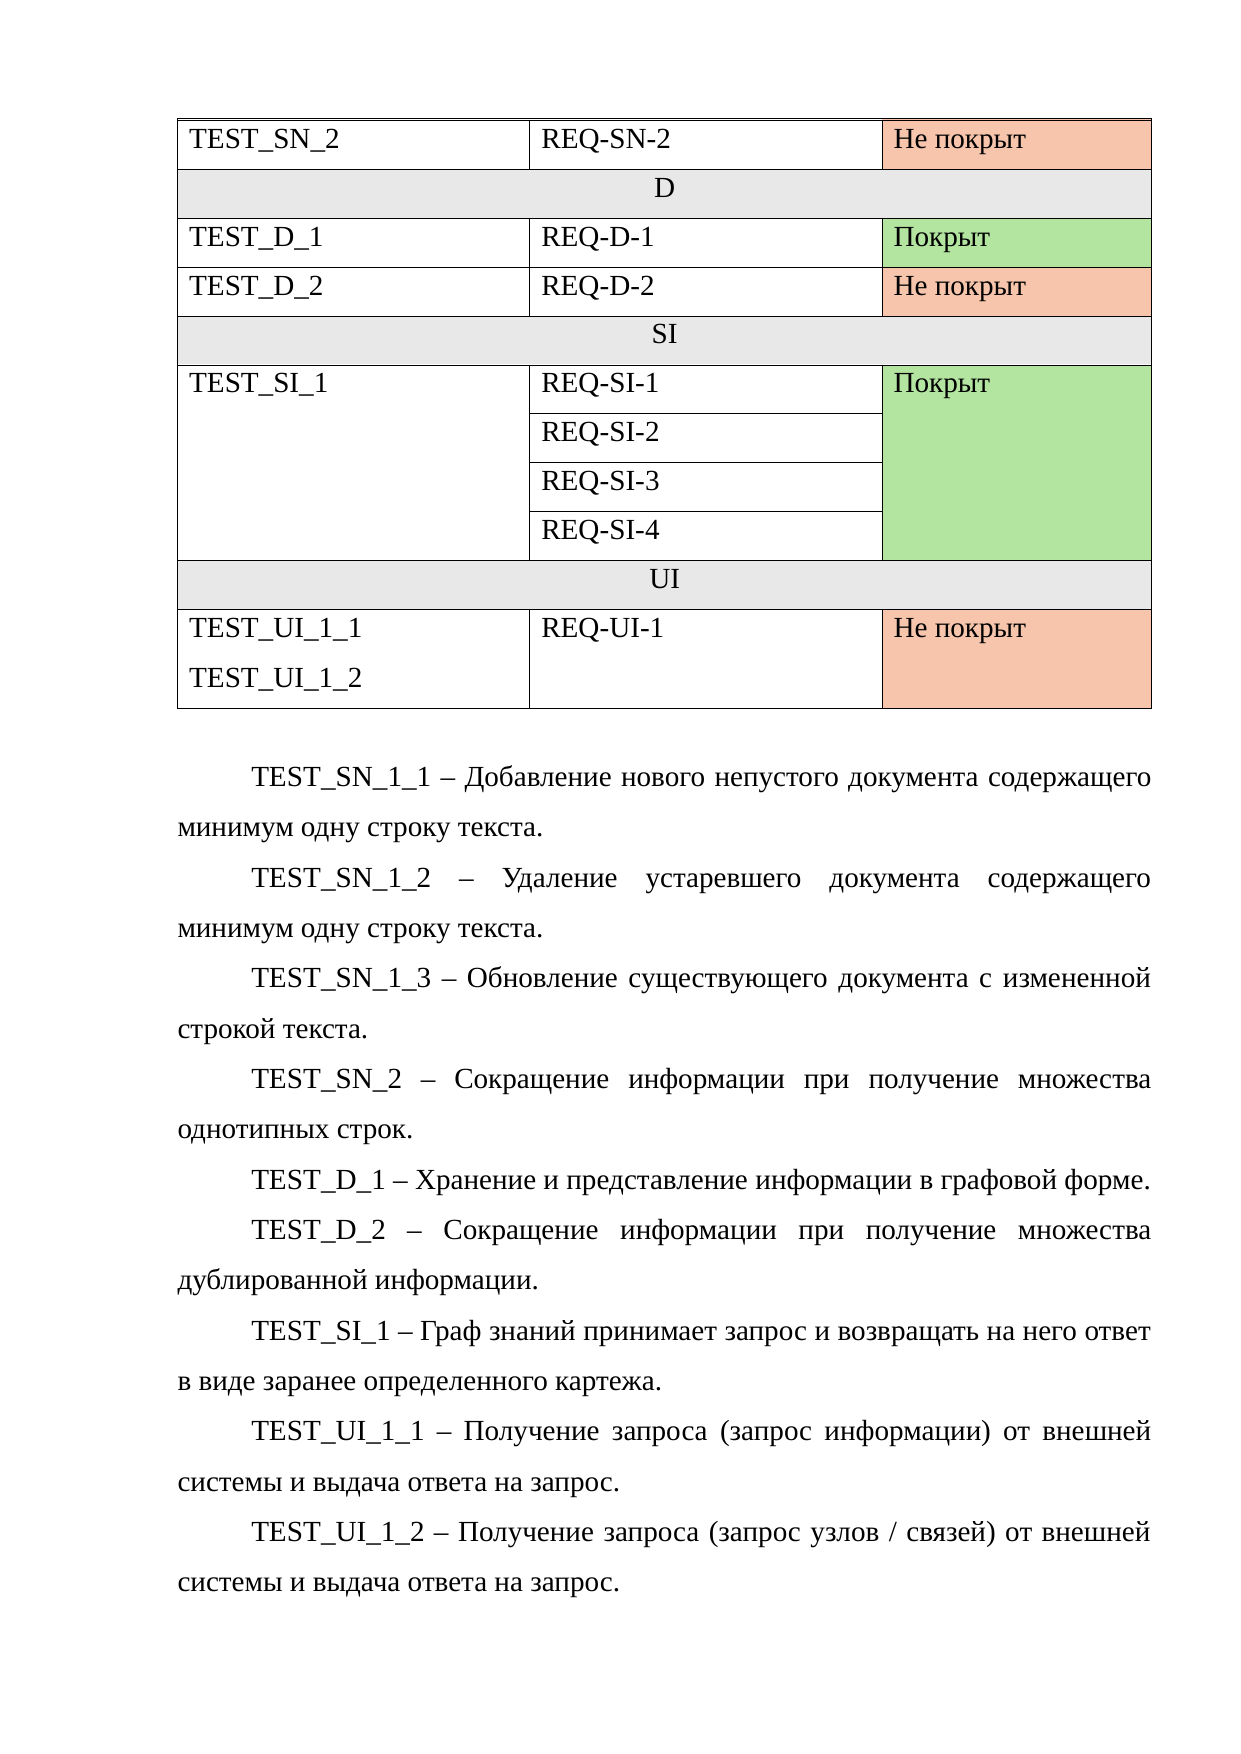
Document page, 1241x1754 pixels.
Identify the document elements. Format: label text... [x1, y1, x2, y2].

table_cell UI [178, 561, 1151, 609]
table_cell REQ-SI-3 [530, 463, 882, 511]
table_cell TEST_SN_2 [178, 121, 529, 169]
table_cell REQ-D-2 [530, 268, 882, 316]
text TEST_SI_1 – Граф знаний принимает запрос и возвращать на него ответ в виде заранее определенного картежа. [177, 1313, 1152, 1397]
table_cell REQ-SI-1 [530, 366, 882, 413]
table_cell REQ-D-1 [530, 219, 882, 267]
table_cell REQ-UI-1 [530, 610, 882, 708]
table_cell SI [178, 317, 1151, 364]
table_cell Не покрыт [883, 610, 1151, 708]
table_cell REQ-SI-2 [530, 414, 882, 462]
table_cell TEST_SI_1 [178, 366, 529, 560]
text TEST_UI_1_2 – Получение запроса (запрос узлов / связей) от внешней системы и выдача ответа на запрос. [177, 1514, 1152, 1598]
text TEST_SN_1_1 – Добавление нового непустого документа содержащего минимум одну строку текста. [177, 759, 1152, 843]
table_cell REQ-SN-2 [530, 121, 882, 169]
table_cell TEST_UI_1_1 TEST_UI_1_2 [178, 610, 529, 708]
text TEST_D_2 – Сокращение информации при получение множества дублированной информации. [177, 1212, 1152, 1296]
table_cell Не покрыт [883, 121, 1151, 169]
table_cell Покрыт [883, 366, 1151, 560]
table_cell TEST_D_1 [178, 219, 529, 267]
text TEST_SN_1_2 – Удаление устаревшего документа содержащего минимум одну строку текста. [177, 860, 1152, 944]
text TEST_UI_1_1 – Получение запроса (запрос информации) от внешней системы и выдача ответа на запрос. [177, 1413, 1152, 1497]
text TEST_SN_2 – Сокращение информации при получение множества однотипных строк. [177, 1061, 1152, 1145]
table_cell Не покрыт [883, 268, 1151, 316]
text TEST_SN_1_3 – Обновление существующего документа с измененной строкой текста. [177, 961, 1152, 1044]
text TEST_D_1 – Хранение и представление информации в графовой форме. [177, 1162, 1152, 1195]
table_cell REQ-SI-4 [530, 512, 882, 560]
table_cell TEST_D_2 [178, 268, 529, 316]
table_cell D [178, 170, 1151, 218]
table_cell Покрыт [883, 219, 1151, 267]
